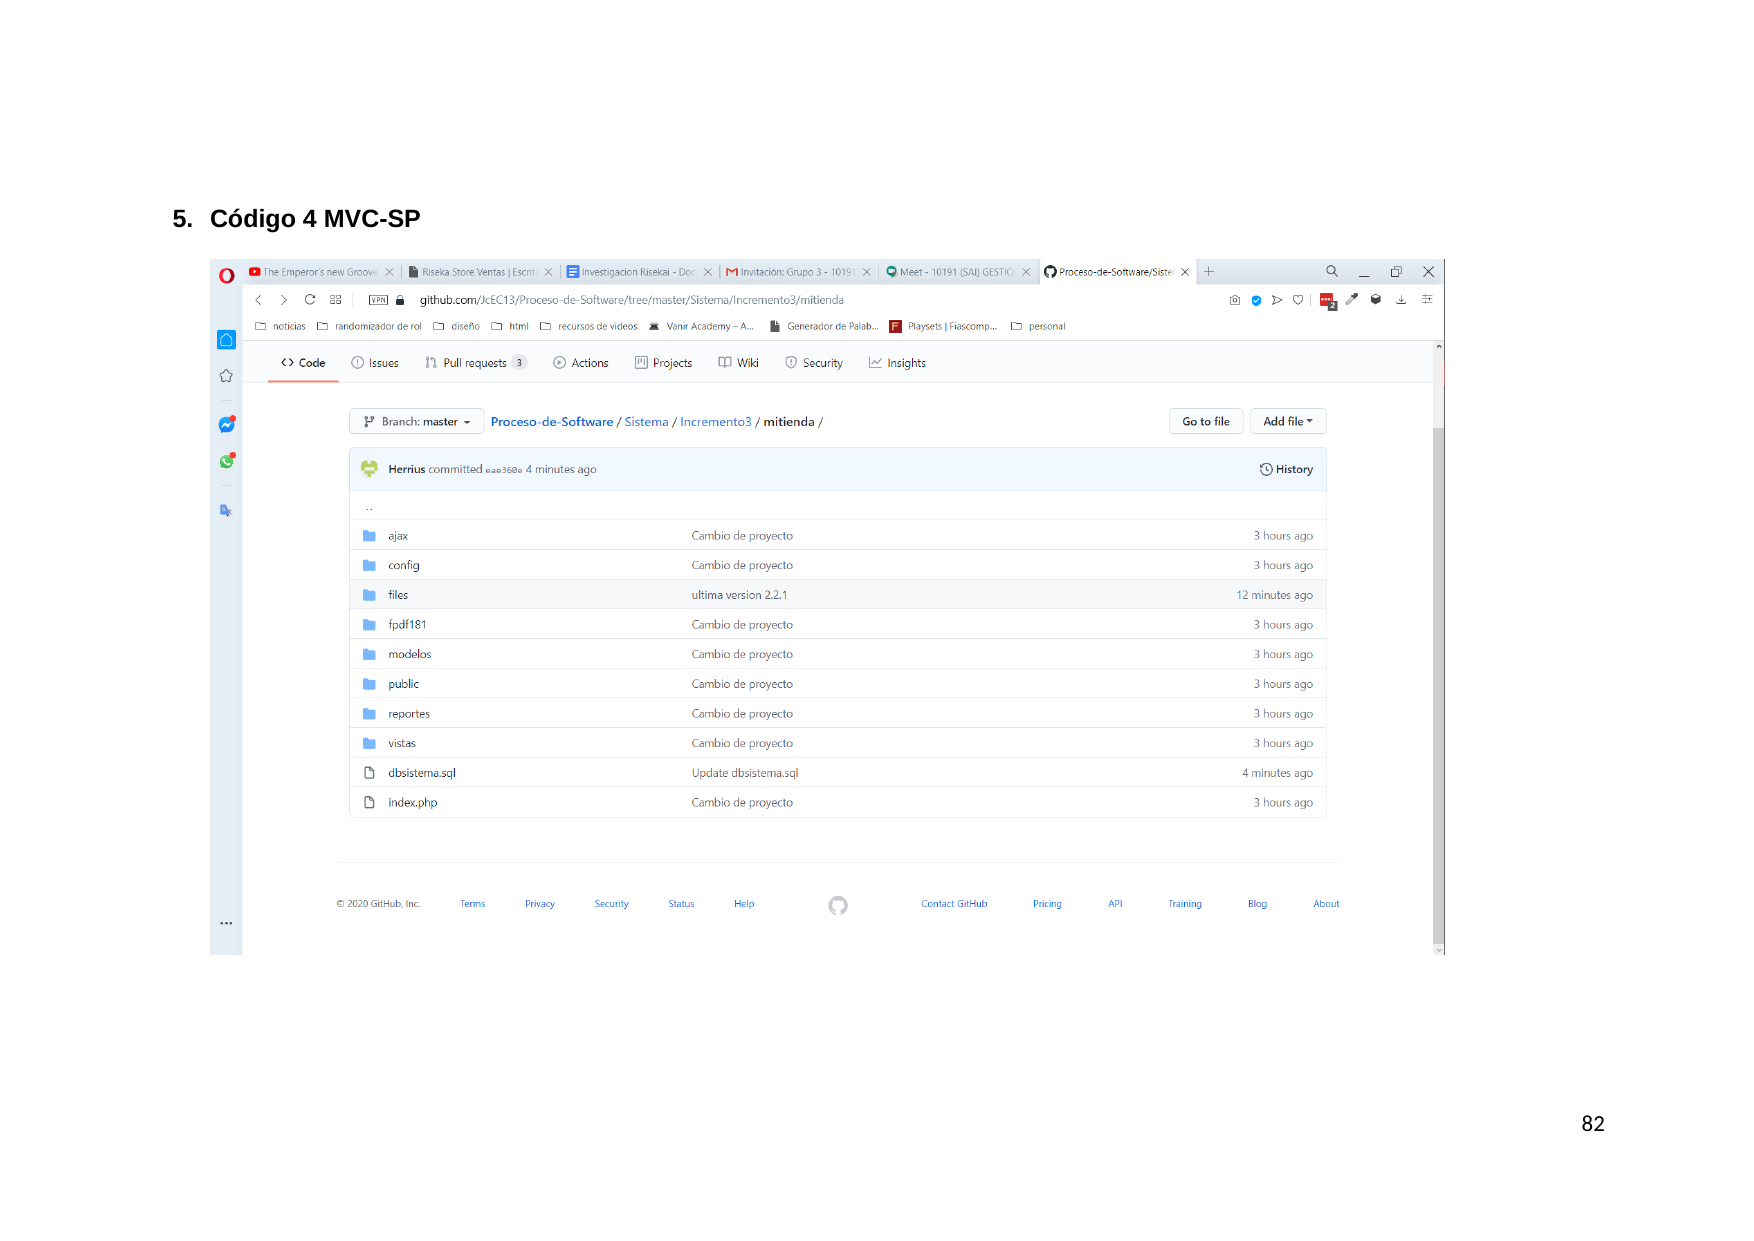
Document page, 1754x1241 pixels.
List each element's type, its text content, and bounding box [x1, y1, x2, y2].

list Código 4 MVC-SP [172, 204, 1672, 233]
picture [210, 259, 1445, 955]
